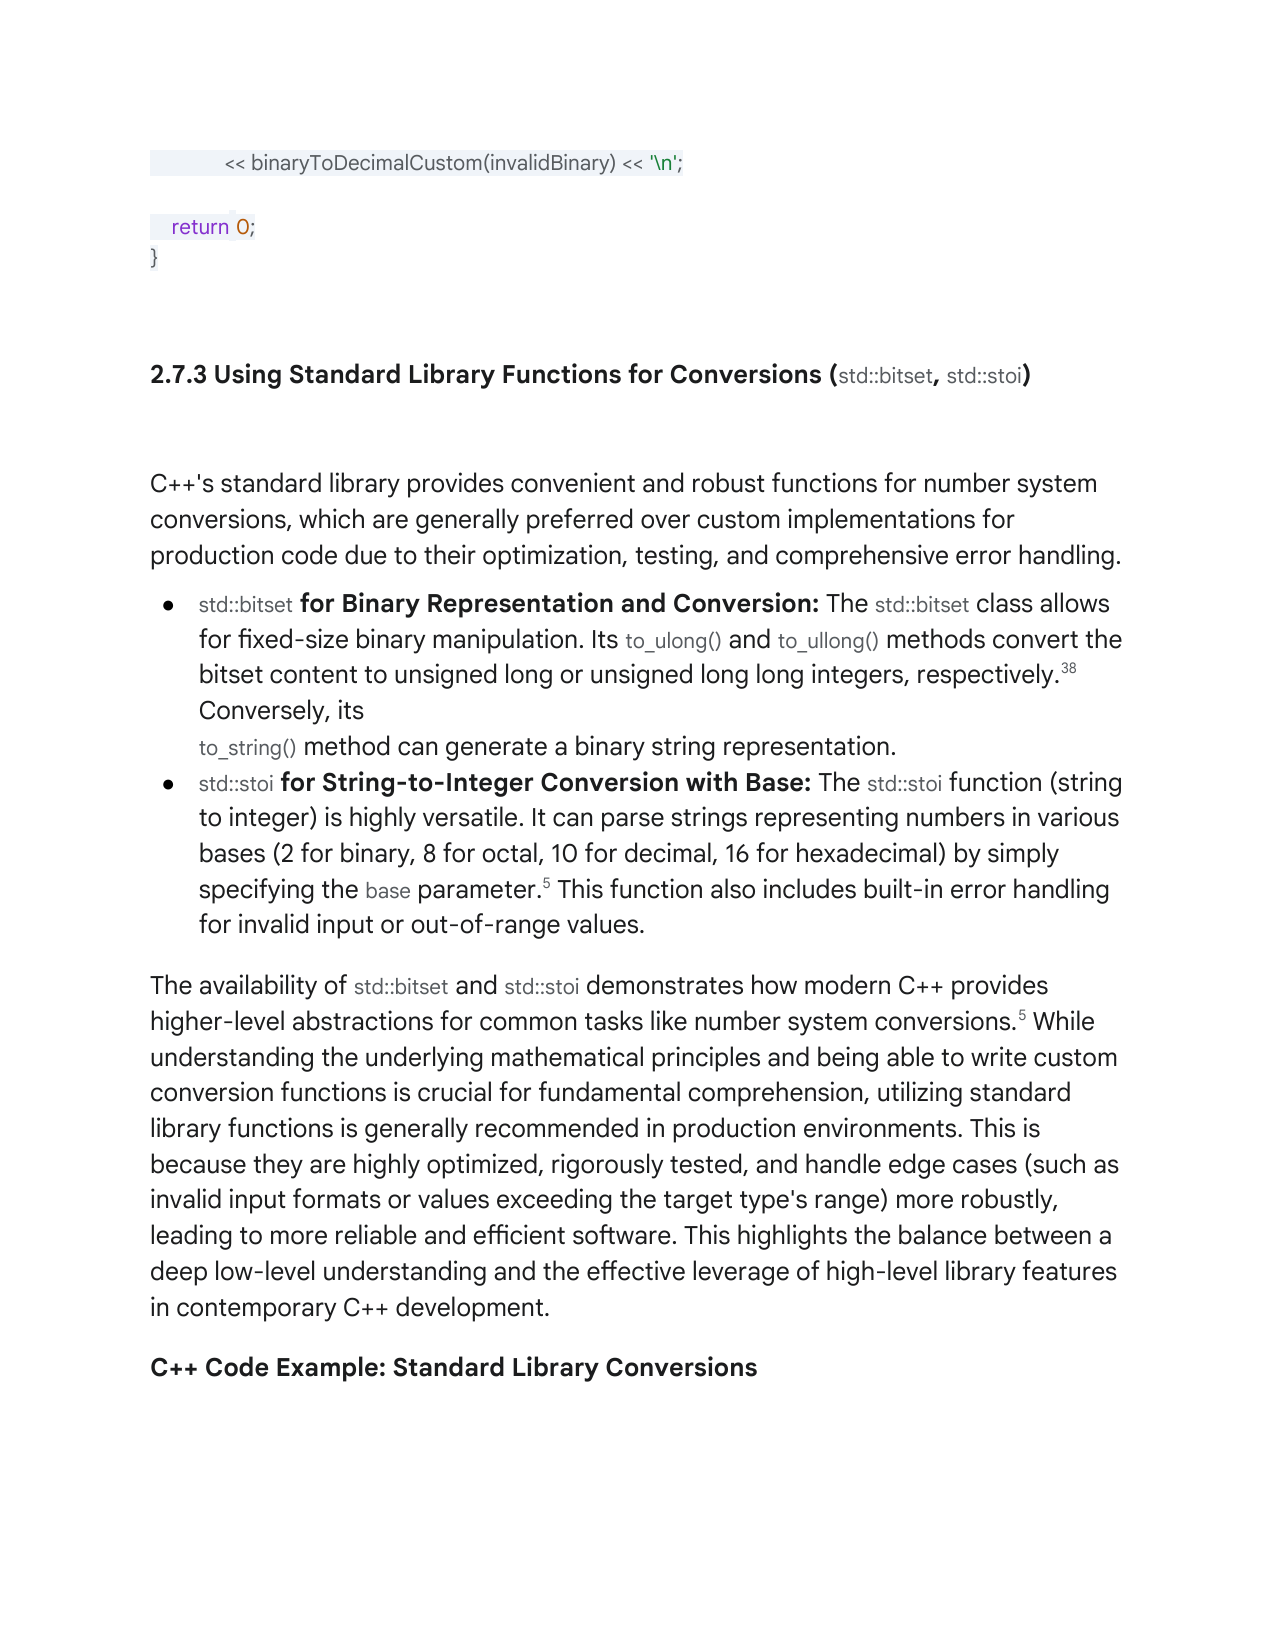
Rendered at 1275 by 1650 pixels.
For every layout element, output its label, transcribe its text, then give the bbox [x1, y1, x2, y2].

subtitle 2.7.3 Using Standard Library Functions for Conversions (std::bitset, std::stoi) [150, 359, 1125, 391]
text The availability of std::bitset and std::stoi demonstrates how modern C++ provides higher-level abstractions for common tasks like number system conversions.5 While understanding the underlying mathematical principles and being able to write custom conversion functions is crucial for fundamental comprehension, utilizing standard library functions is generally recommended in production environments. This is because they are highly optimized, rigorously tested, and handle edge cases (such as invalid input formats or values exceeding the target type's range) more robustly, leading to more reliable and efficient software. This highlights the balance between a deep low-level understanding and the effective leverage of high-level library features in contemporary C++ development. [150, 970, 1125, 1323]
list std::stoi for String-to-Integer Conversion with Base: The std::stoi function (string to integer) is highly versatile. It can parse strings representing numbers in various bases (2 for binary, 8 for octal, 10 for decimal, 16 for hexadecimal) by simply specifying the base parameter.5 This function also includes built-in error handling for invalid input or out-of-range values. [161, 767, 1125, 941]
list std::bitset for Binary Representation and Conversion: The std::bitset class allows for fixed-size binary manipulation. Its to_ulong() and to_ullong() methods convert the bitset content to unsigned long or unsigned long long integers, respectively.38 Conversely, its to_string() method can generate a binary string representation. [161, 588, 1125, 762]
text C++ Code Example: Standard Library Conversions [150, 1353, 1125, 1384]
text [150, 150, 1125, 301]
text C++'s standard library provides convenient and robust functions for number system conversions, which are generally preferred over custom implementations for production code due to their optimization, testing, and comprehensive error handling. [150, 468, 1125, 571]
